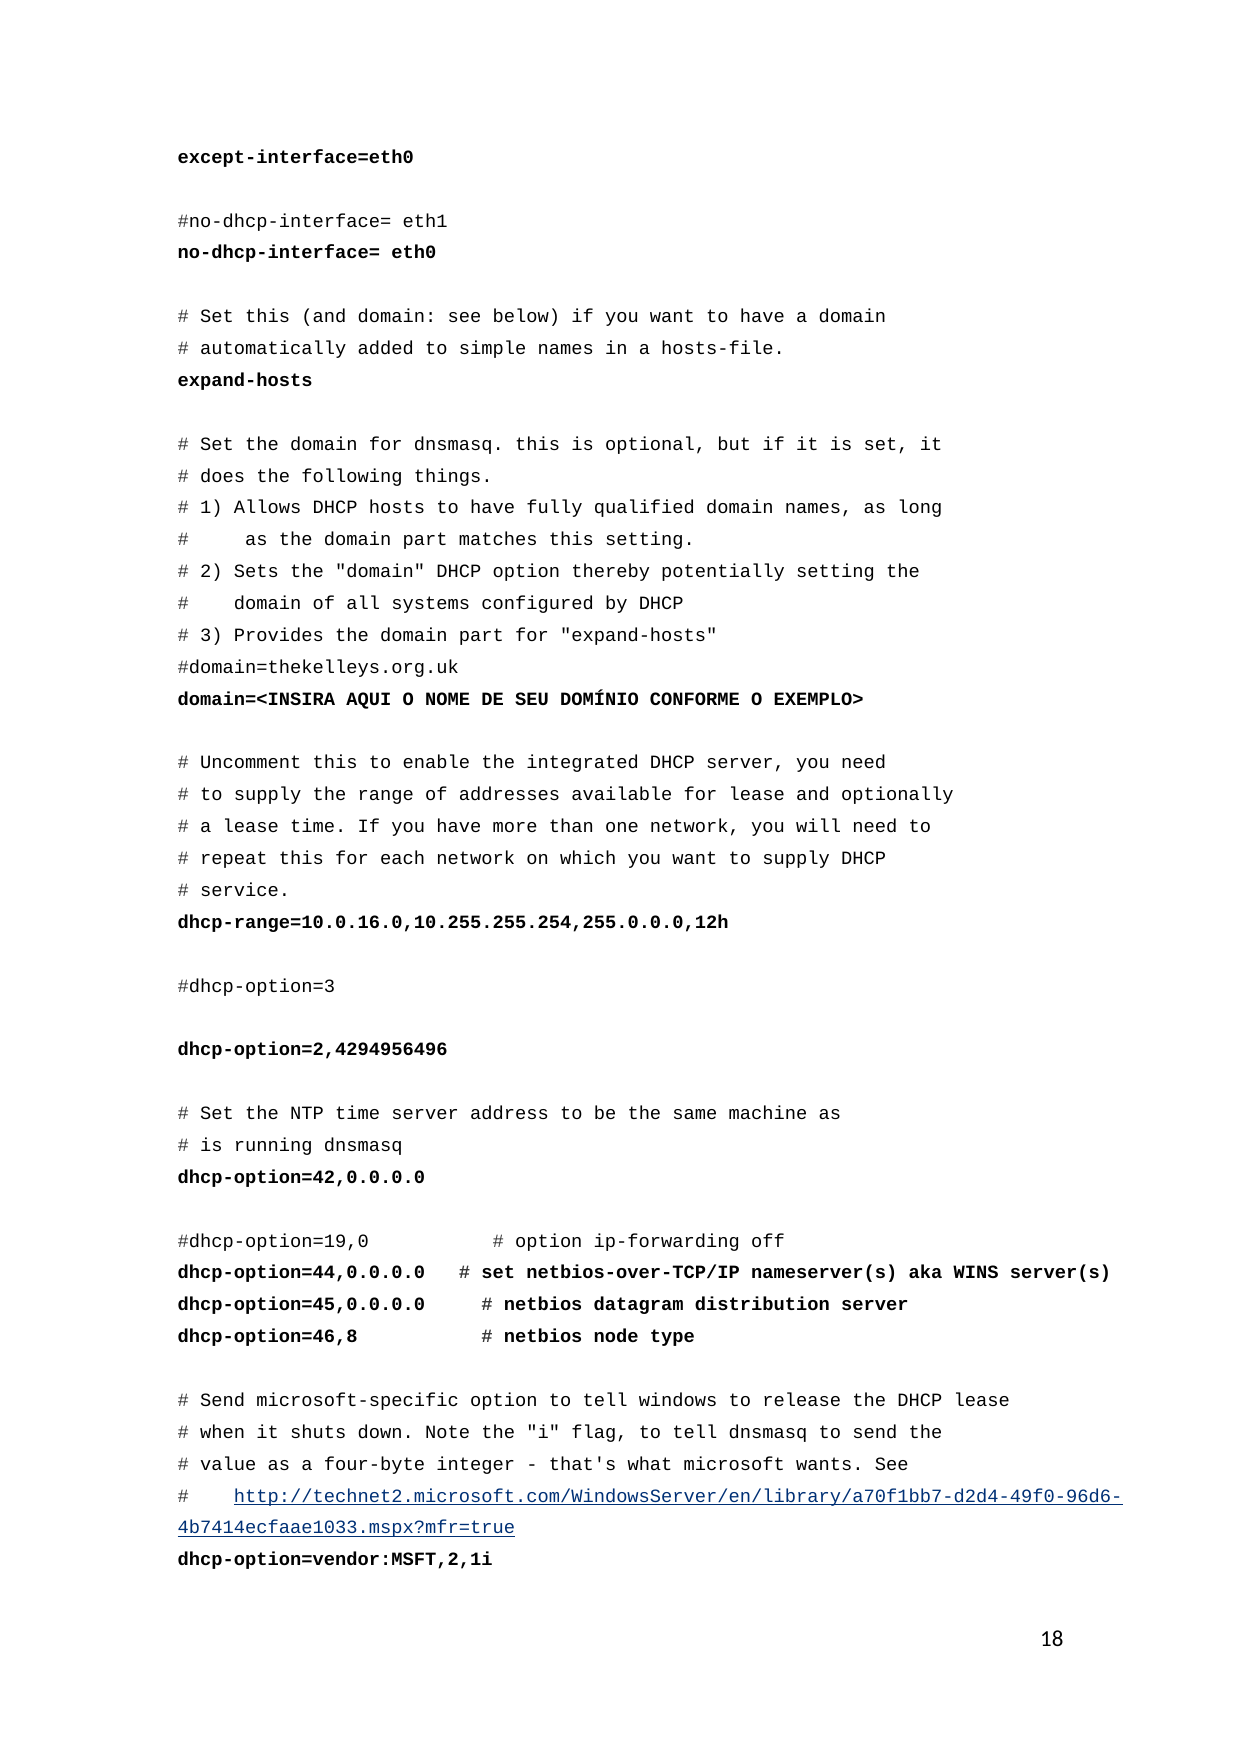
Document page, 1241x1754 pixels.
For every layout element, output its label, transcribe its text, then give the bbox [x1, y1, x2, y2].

text no-dhcp-interface= eth0 [177, 243, 1122, 264]
text #domain=thekelleys.org.uk [177, 658, 1122, 679]
text # Set this (and domain: see below) if you want to have a domain [177, 307, 1122, 328]
text #no-dhcp-interface= eth1 [177, 211, 1122, 233]
text # http://technet2.microsoft.com/WindowsServer/en/library/a70f1bb7-d2d4-49f0-96d6-4b7414ecfaae1033.mspx?mfr=true [177, 1486, 1122, 1539]
text except-interface=eth0 [177, 148, 1122, 169]
text # 3) Provides the domain part for "expand-hosts" [177, 626, 1122, 647]
text dhcp-option=2,4294956496 [177, 1040, 1122, 1061]
text # Uncomment this to enable the integrated DHCP server, you need [177, 753, 1122, 774]
text dhcp-range=10.0.16.0,10.255.255.254,255.0.0.0,12h [177, 913, 1122, 934]
text # service. [177, 881, 1122, 902]
text domain=<INSIRA AQUI O NOME DE SEU DOMÍNIO CONFORME O EXEMPLO> [177, 689, 1122, 711]
text dhcp-option=42,0.0.0.0 [177, 1168, 1122, 1189]
text # as the domain part matches this setting. [177, 530, 1122, 551]
text dhcp-option=46,8 # netbios node type [177, 1327, 1122, 1348]
text # repeat this for each network on which you want to supply DHCP [177, 849, 1122, 870]
text # is running dnsmasq [177, 1136, 1122, 1157]
text dhcp-option=45,0.0.0.0 # netbios datagram distribution server [177, 1295, 1122, 1316]
text dhcp-option=vendor:MSFT,2,1i [177, 1550, 1122, 1571]
text # to supply the range of addresses available for lease and optionally [177, 785, 1122, 806]
text # Set the domain for dnsmasq. this is optional, but if it is set, it [177, 434, 1122, 456]
text # value as a four-byte integer - that's what microsoft wants. See [177, 1454, 1122, 1476]
text # 2) Sets the "domain" DHCP option thereby potentially setting the [177, 562, 1122, 583]
text # when it shuts down. Note the "i" flag, to tell dnsmasq to send the [177, 1423, 1122, 1444]
text #dhcp-option=3 [177, 976, 1122, 998]
text # Set the NTP time server address to be the same machine as [177, 1104, 1122, 1125]
text # Send microsoft-specific option to tell windows to release the DHCP lease [177, 1391, 1122, 1412]
text #dhcp-option=19,0 # option ip-forwarding off [177, 1231, 1122, 1253]
text # automatically added to simple names in a hosts-file. [177, 339, 1122, 360]
text # domain of all systems configured by DHCP [177, 594, 1122, 615]
text expand-hosts [177, 371, 1122, 392]
text # does the following things. [177, 466, 1122, 488]
text # 1) Allows DHCP hosts to have fully qualified domain names, as long [177, 498, 1122, 519]
text dhcp-option=44,0.0.0.0 # set netbios-over-TCP/IP nameserver(s) aka WINS server(s) [177, 1263, 1122, 1284]
text # a lease time. If you have more than one network, you will need to [177, 817, 1122, 838]
